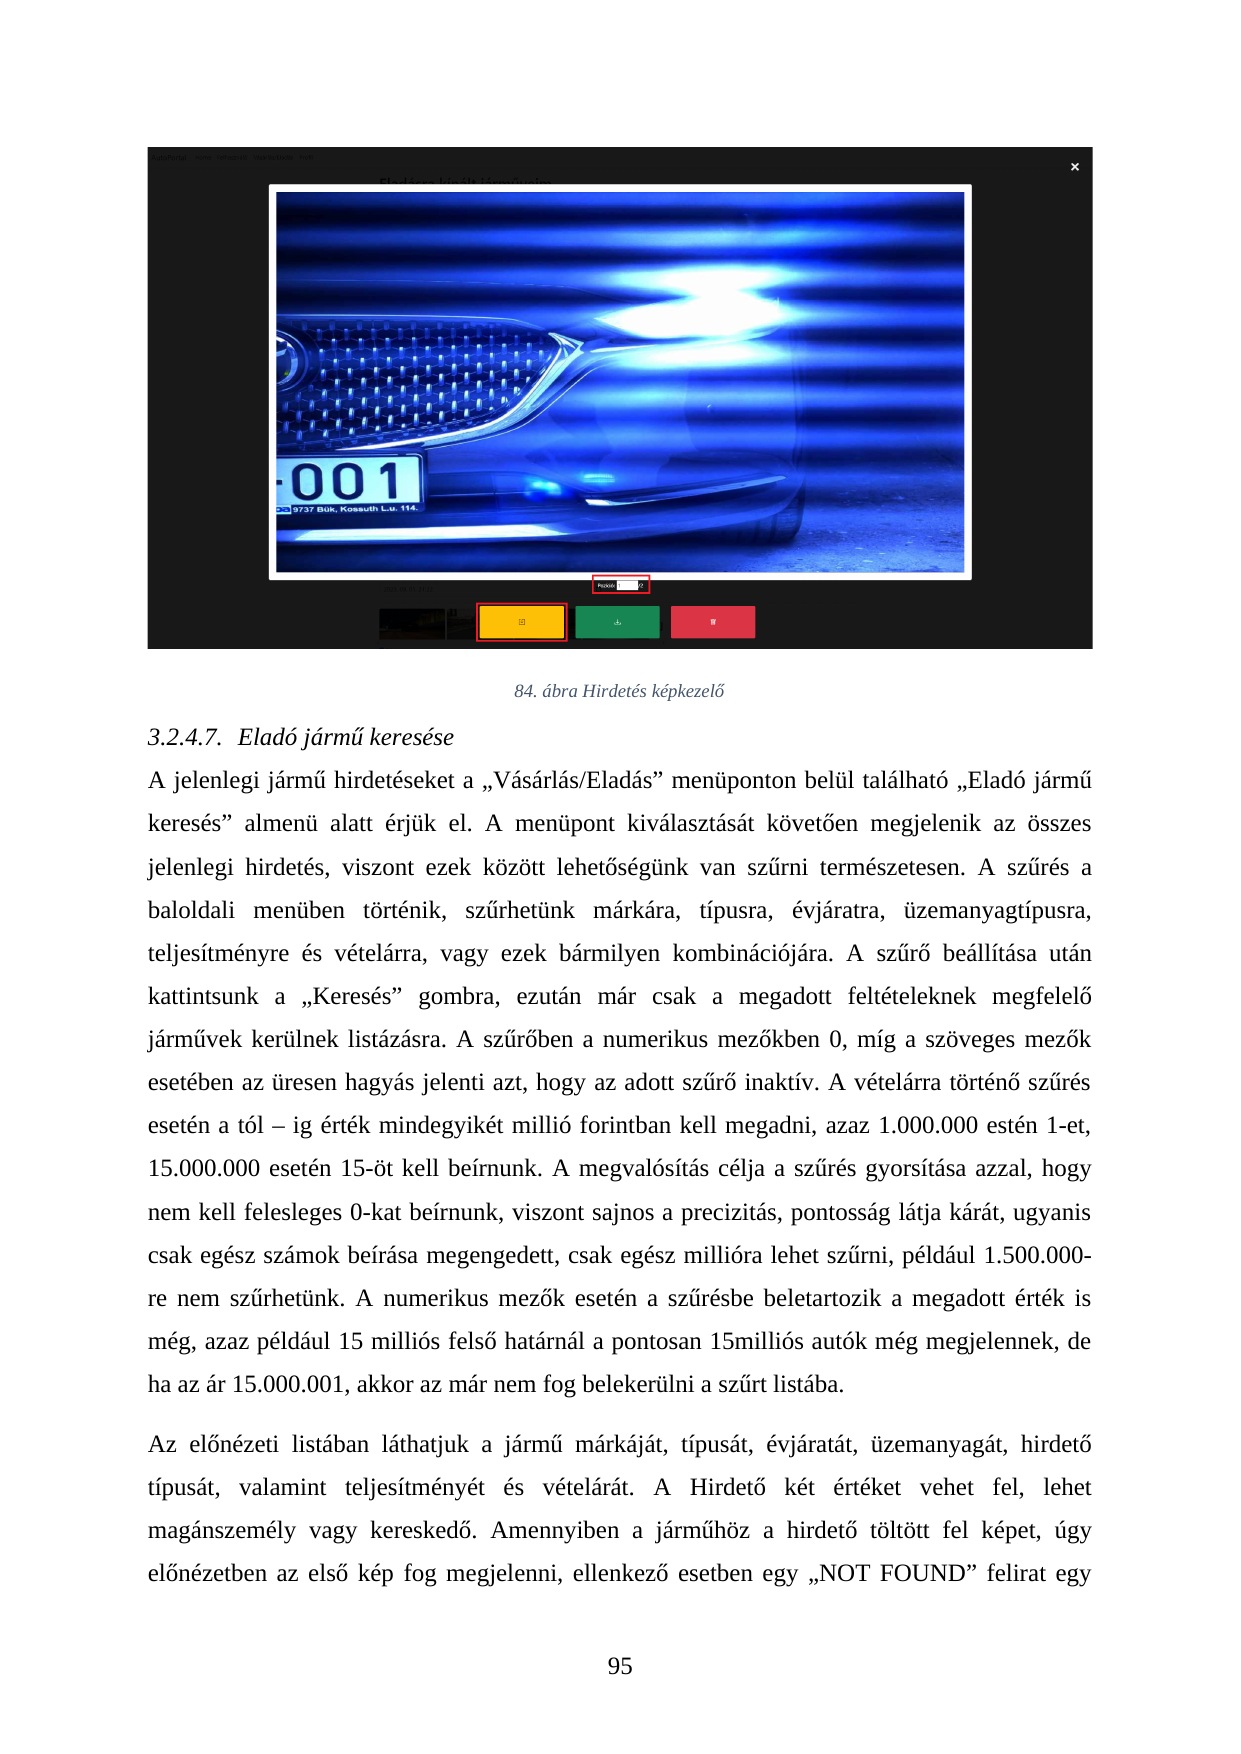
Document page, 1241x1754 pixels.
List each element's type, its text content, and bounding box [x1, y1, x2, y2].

subtitle Eladó jármű keresése [148, 722, 1093, 751]
picture [147, 147, 1093, 649]
text A jelenlegi jármű hirdetéseket a „Vásárlás/Eladás” menüponton belül található „Eladó jármű keresés” almenü alatt érjük el. A menüpont kiválasztását követően megjelenik az összes jelenlegi hirdetés, viszont ezek között lehetőségünk van szűrni természetesen. A szűrés a baloldali menüben történik, szűrhetünk márkára, típusra, évjáratra, üzemanyagtípusra, teljesítményre és vételárra, vagy ezek bármilyen kombinációjára. A szűrő beállítása után kattintsunk a „Keresés” gombra, ezután már csak a megadott feltételeknek megfelelő járművek kerülnek listázásra. A szűrőben a numerikus mezőkben 0, míg a szöveges mezők esetében az üresen hagyás jelenti azt, hogy az adott szűrő inaktív. A vételárra történő szűrés esetén a tól – ig érték mindegyikét millió forintban kell megadni, azaz 1.000.000 estén 1-et, 15.000.000 esetén 15-öt kell beírnunk. A megvalósítás célja a szűrés gyorsítása azzal, hogy nem kell felesleges 0-kat beírnunk, viszont sajnos a precizitás, pontosság látja kárát, ugyanis csak egész számok beírása megengedett, csak egész millióra lehet szűrni, például 1.500.000-re nem szűrhetünk. A numerikus mezők esetén a szűrésbe beletartozik a megadott érték is még, azaz például 15 milliós felső határnál a pontosan 15milliós autók még megjelennek, de ha az ár 15.000.001, akkor az már nem fog belekerülni a szűrt listába. [148, 765, 1093, 1398]
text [148, 1429, 1093, 1587]
